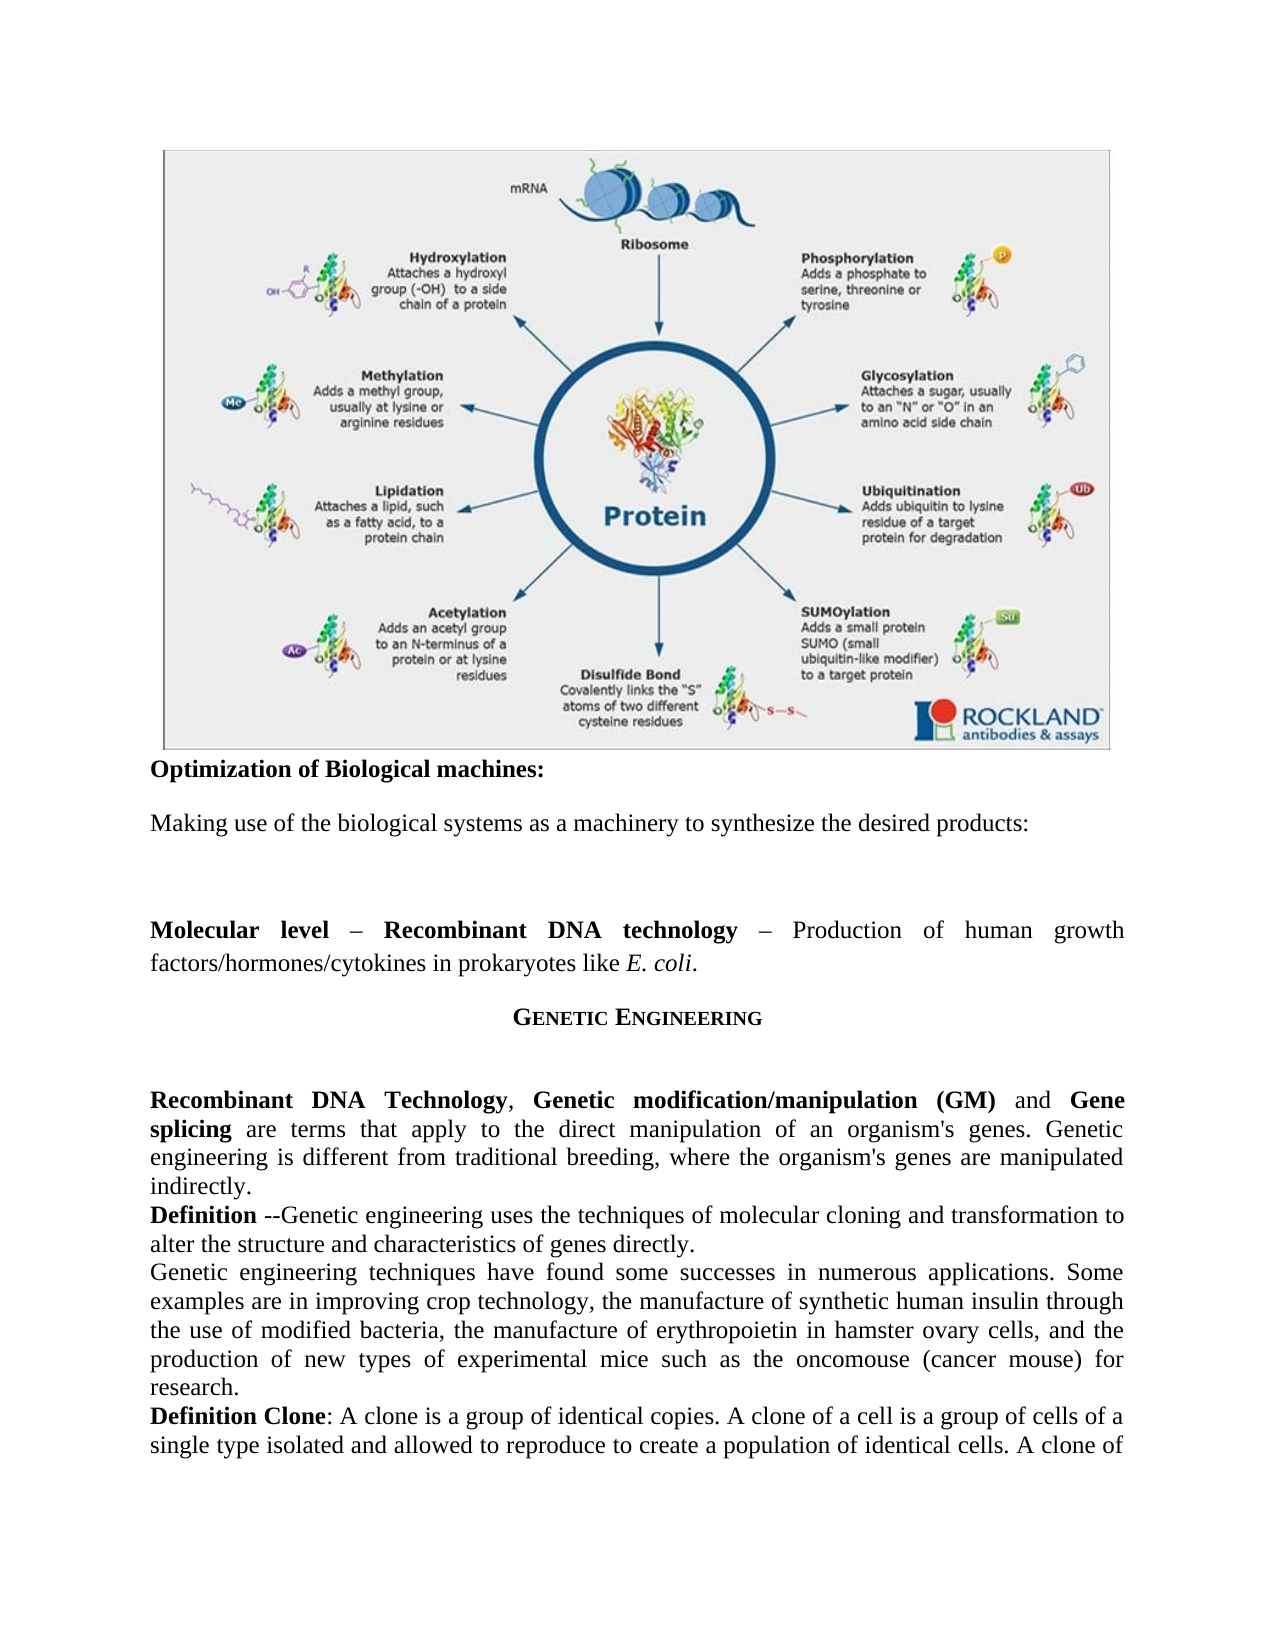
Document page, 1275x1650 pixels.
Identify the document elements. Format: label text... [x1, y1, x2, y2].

text Genetic Engineering [150, 1002, 1125, 1031]
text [150, 1401, 1125, 1459]
text Molecular level – Recombinant DNA technology – Production of human growth factors/hormones/cytokines in prokaryotes like E. coli. [150, 915, 1125, 977]
text Optimization of Biological machines: [150, 750, 1125, 783]
text Genetic engineering techniques have found some successes in numerous applications. Some examples are in improving crop technology, the manufacture of synthetic human insulin through the use of modified bacteria, the manufacture of erythropoietin in hamster ovary cells, and the production of new types of experimental mice such as the oncomouse (cancer mouse) for research. [150, 1257, 1125, 1401]
picture [150, 150, 1125, 750]
text Recombinant DNA Technology, Genetic modification/manipulation (GM) and Gene splicing are terms that apply to the direct manipulation of an organism's genes. Genetic engineering is different from traditional breeding, where the organism's genes are manipulated indirectly. [150, 1085, 1125, 1200]
text Definition --Genetic engineering uses the techniques of molecular cloning and transformation to alter the structure and characteristics of genes directly. [150, 1200, 1125, 1257]
text Making use of the biological systems as a machinery to synthesize the desired products: [150, 808, 1125, 836]
